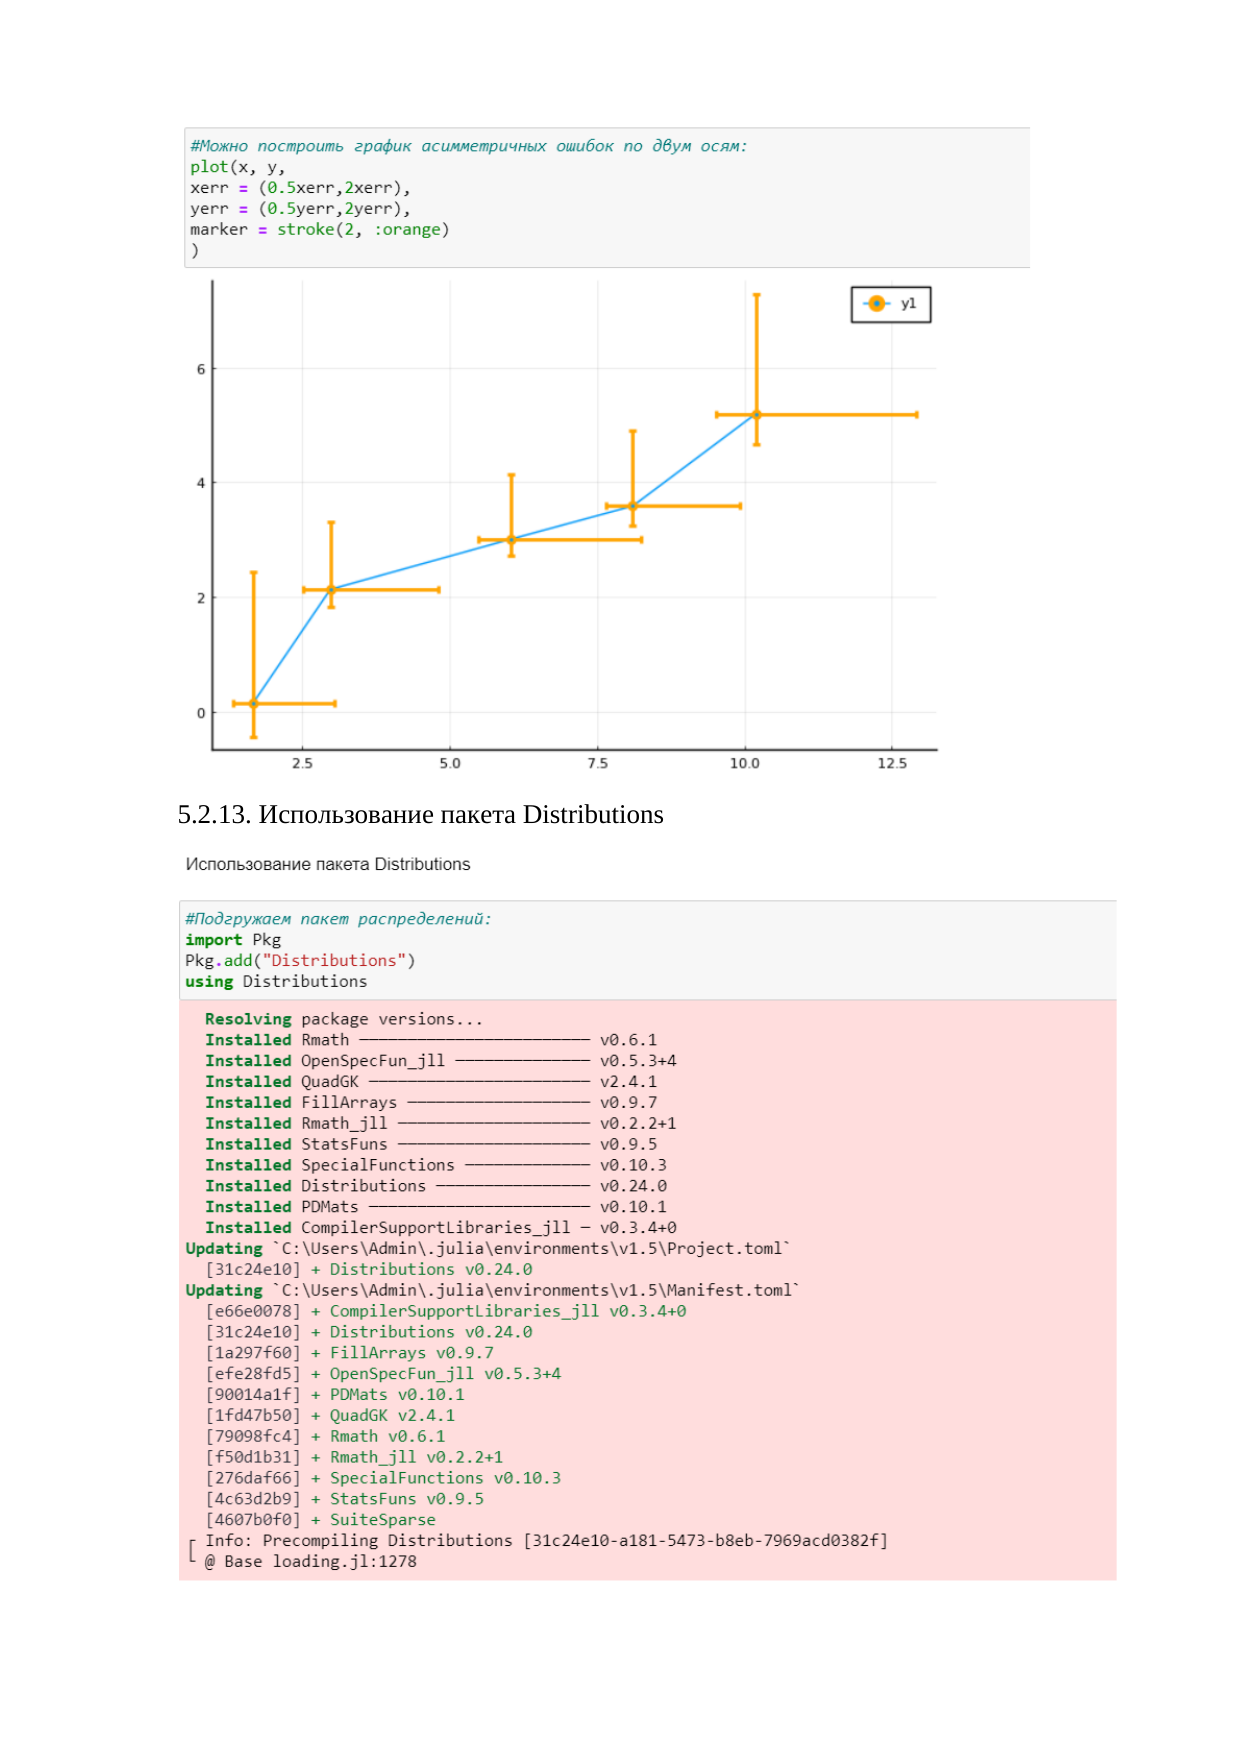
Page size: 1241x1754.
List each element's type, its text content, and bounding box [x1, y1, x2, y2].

picture [177, 844, 1117, 1593]
text 5.2.13. Использование пакета Distributions [177, 798, 1152, 829]
picture [177, 118, 1031, 784]
